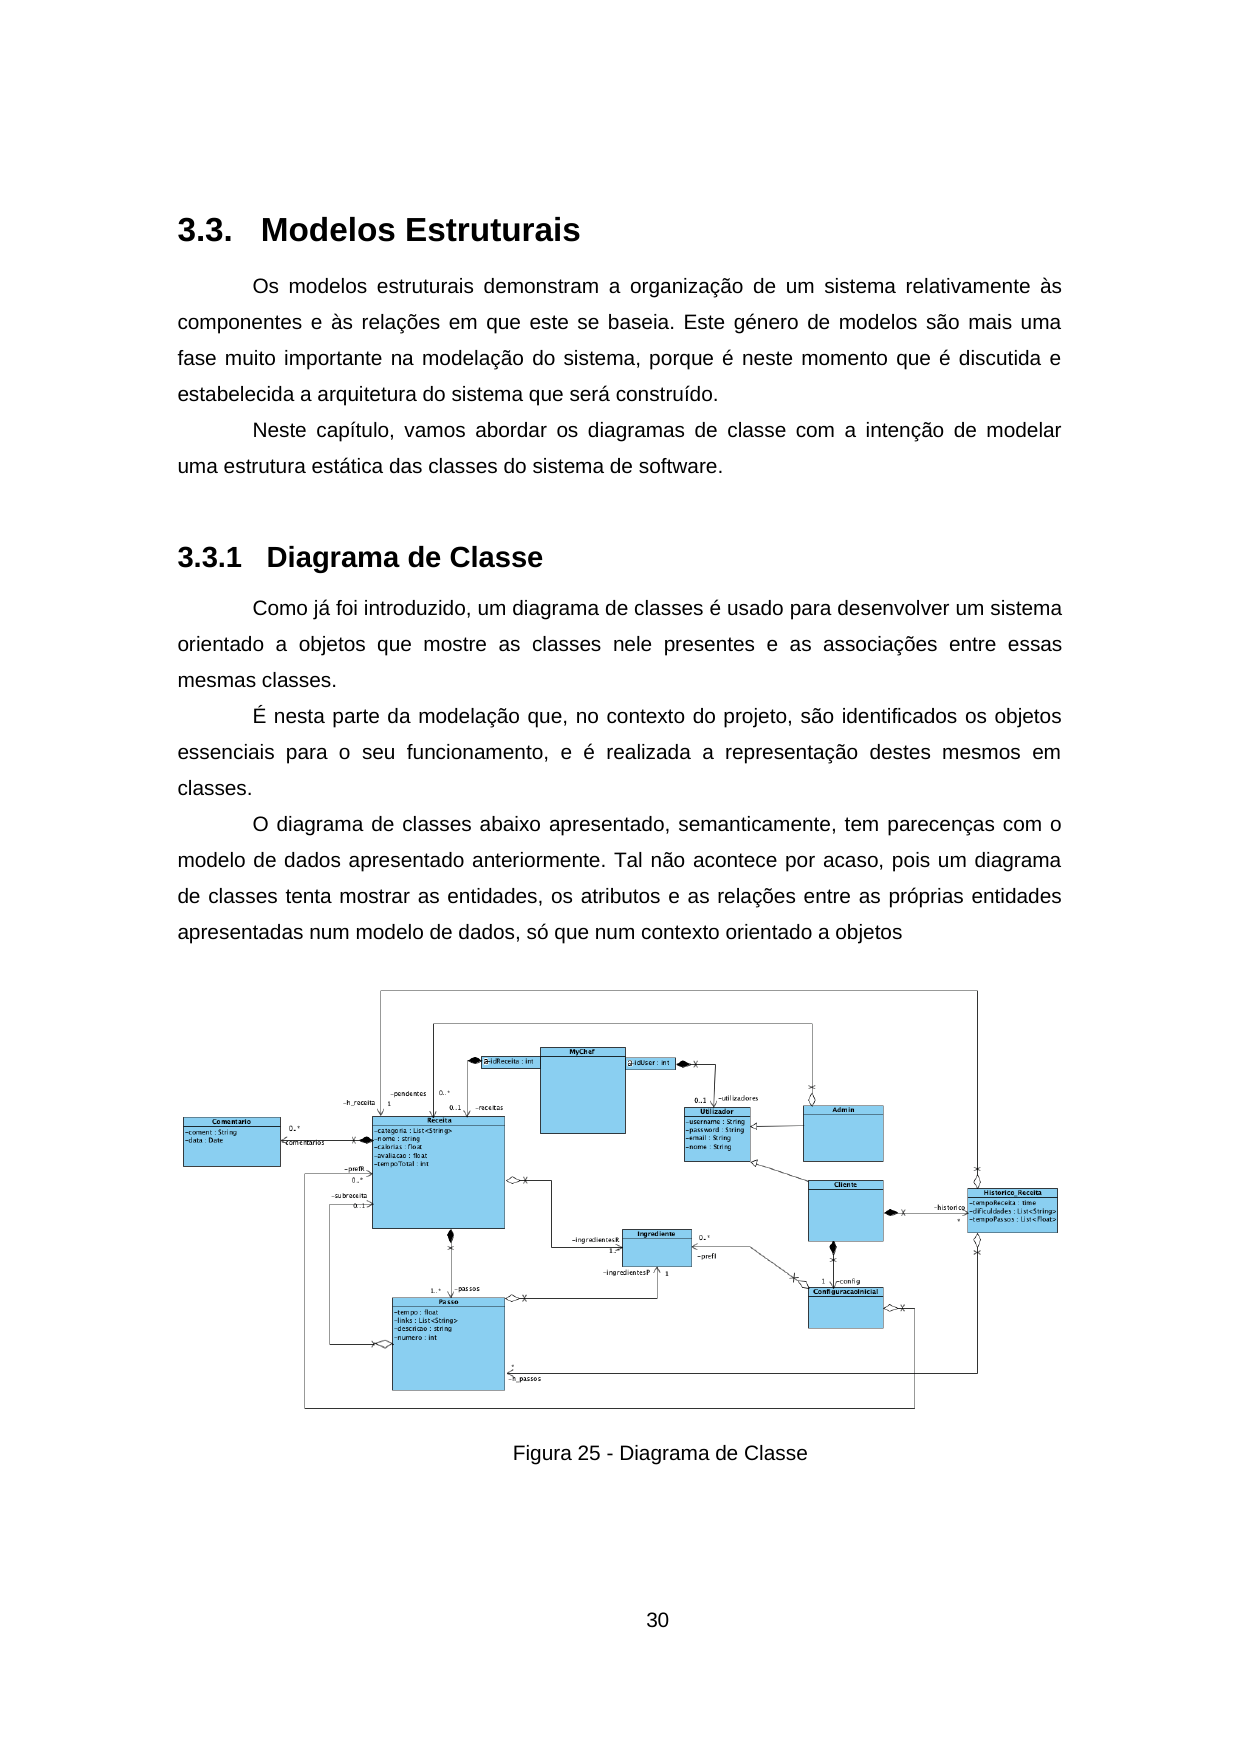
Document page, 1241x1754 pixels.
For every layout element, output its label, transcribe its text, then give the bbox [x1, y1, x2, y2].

text Diagrama de Classe [177, 540, 1063, 573]
text É nesta parte da modelação que, no contexto do projeto, são identificados os objetos essenciais para o seu funcionamento, e é realizada a representação destes mesmos em classes. [177, 704, 1063, 800]
text Como já foi introduzido, um diagrama de classes é usado para desenvolver um sistema orientado a objetos que mostre as classes nele presentes e as associações entre essas mesmas classes. [177, 596, 1063, 692]
text Neste capítulo, vamos abordar os diagramas de classe com a intenção de modelar uma estrutura estática das classes do sistema de software. [177, 418, 1063, 478]
text Os modelos estruturais demonstram a organização de um sistema relativamente às componentes e às relações em que este se baseia. Este género de modelos são mais uma fase muito importante na modelação do sistema, porque é neste momento que é discutida e estabelecida a arquitetura do sistema que será construído. [177, 274, 1063, 406]
text O diagrama de classes abaixo apresentado, semanticamente, tem parecenças com o modelo de dados apresentado anteriormente. Tal não acontece por acaso, pois um diagrama de classes tenta mostrar as entidades, os atributos e as relações entre as próprias entidades apresentadas num modelo de dados, só que num contexto orientado a objetos [177, 812, 1063, 944]
picture [177, 976, 1059, 1420]
text Modelos Estruturais [177, 210, 1063, 249]
